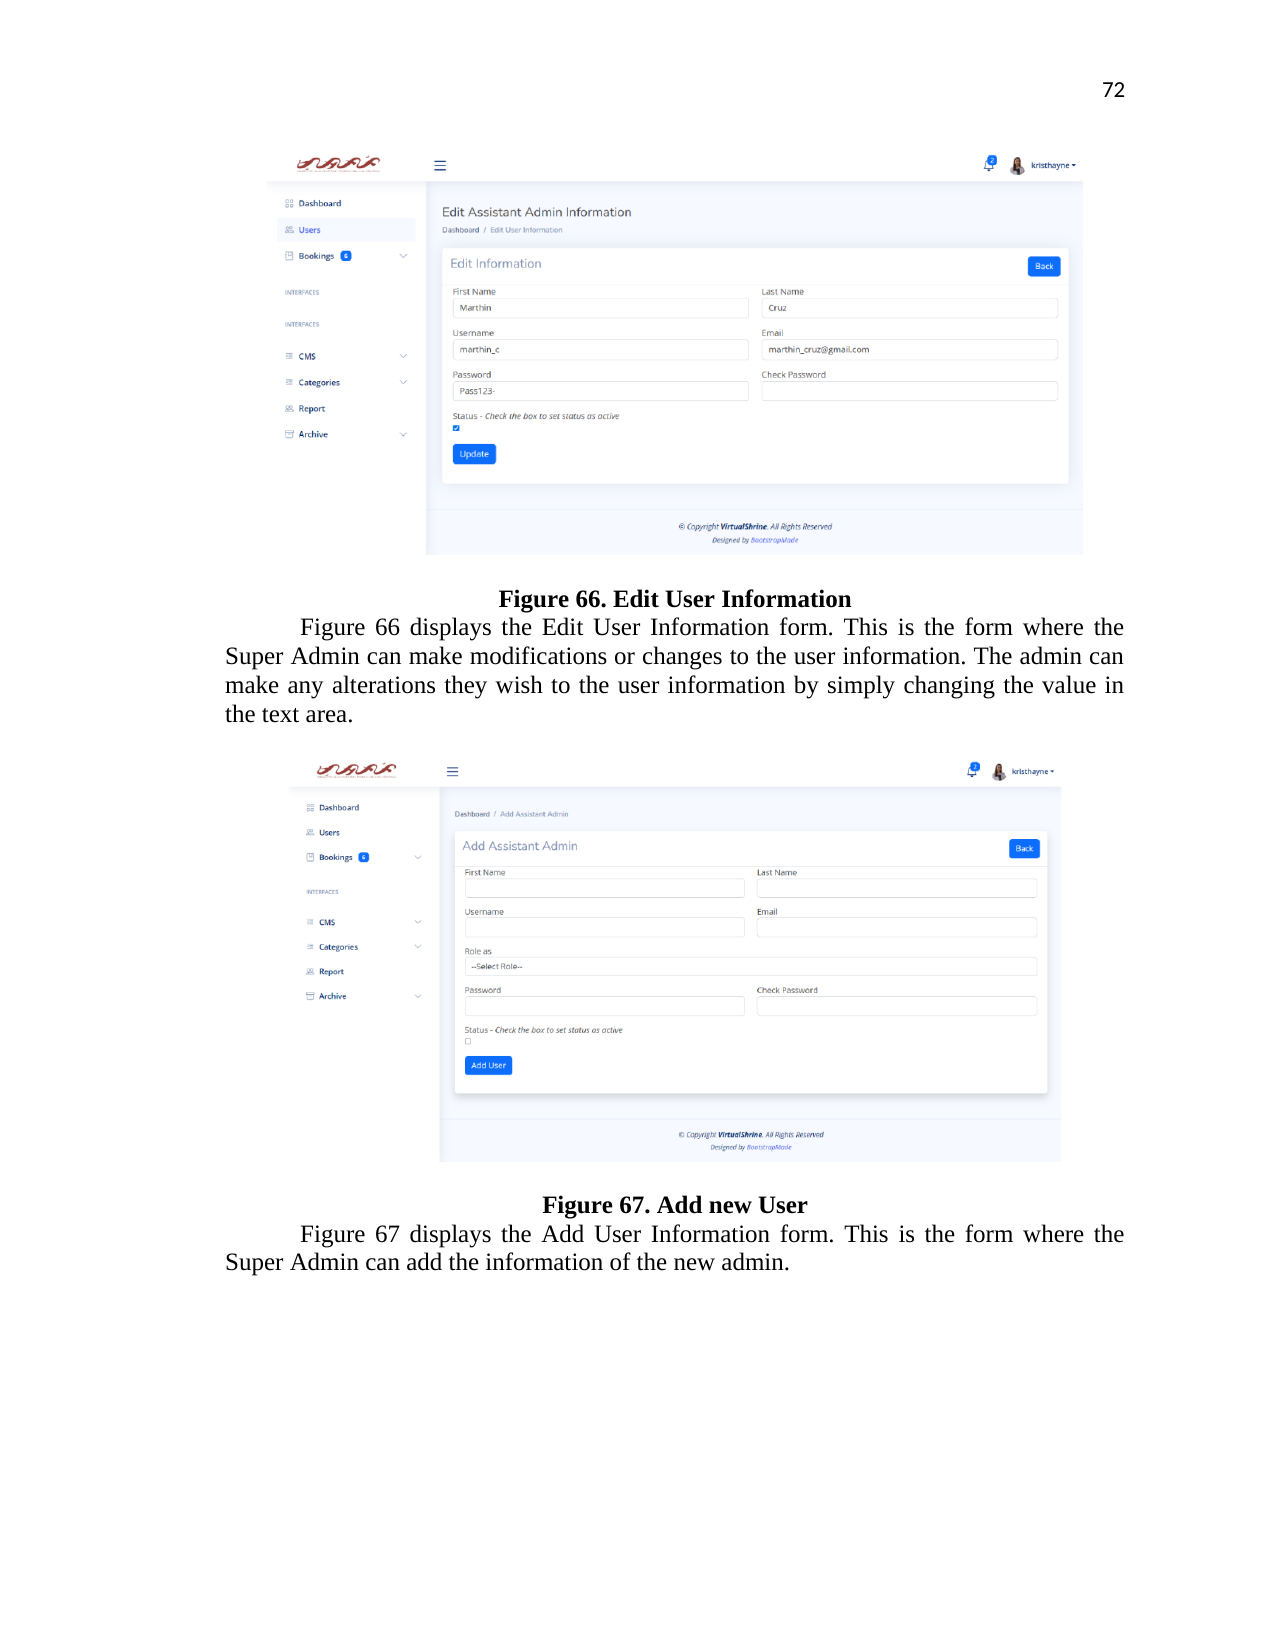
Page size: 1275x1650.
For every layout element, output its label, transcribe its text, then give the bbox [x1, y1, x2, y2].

text Figure 66 displays the Edit User Information form. This is the form where the Super Admin can make modifications or changes to the user information. The admin can make any alterations they wish to the user information by simply changing the value in the text area. [225, 612, 1125, 727]
picture [288, 756, 1062, 1162]
text Figure 67. Add new User [225, 1190, 1125, 1219]
text Figure 66. Edit User Information [225, 584, 1125, 612]
text Figure 67 displays the Add User Information form. This is the form where the Super Admin can add the information of the new admin. [225, 1219, 1125, 1276]
picture [266, 150, 1084, 555]
